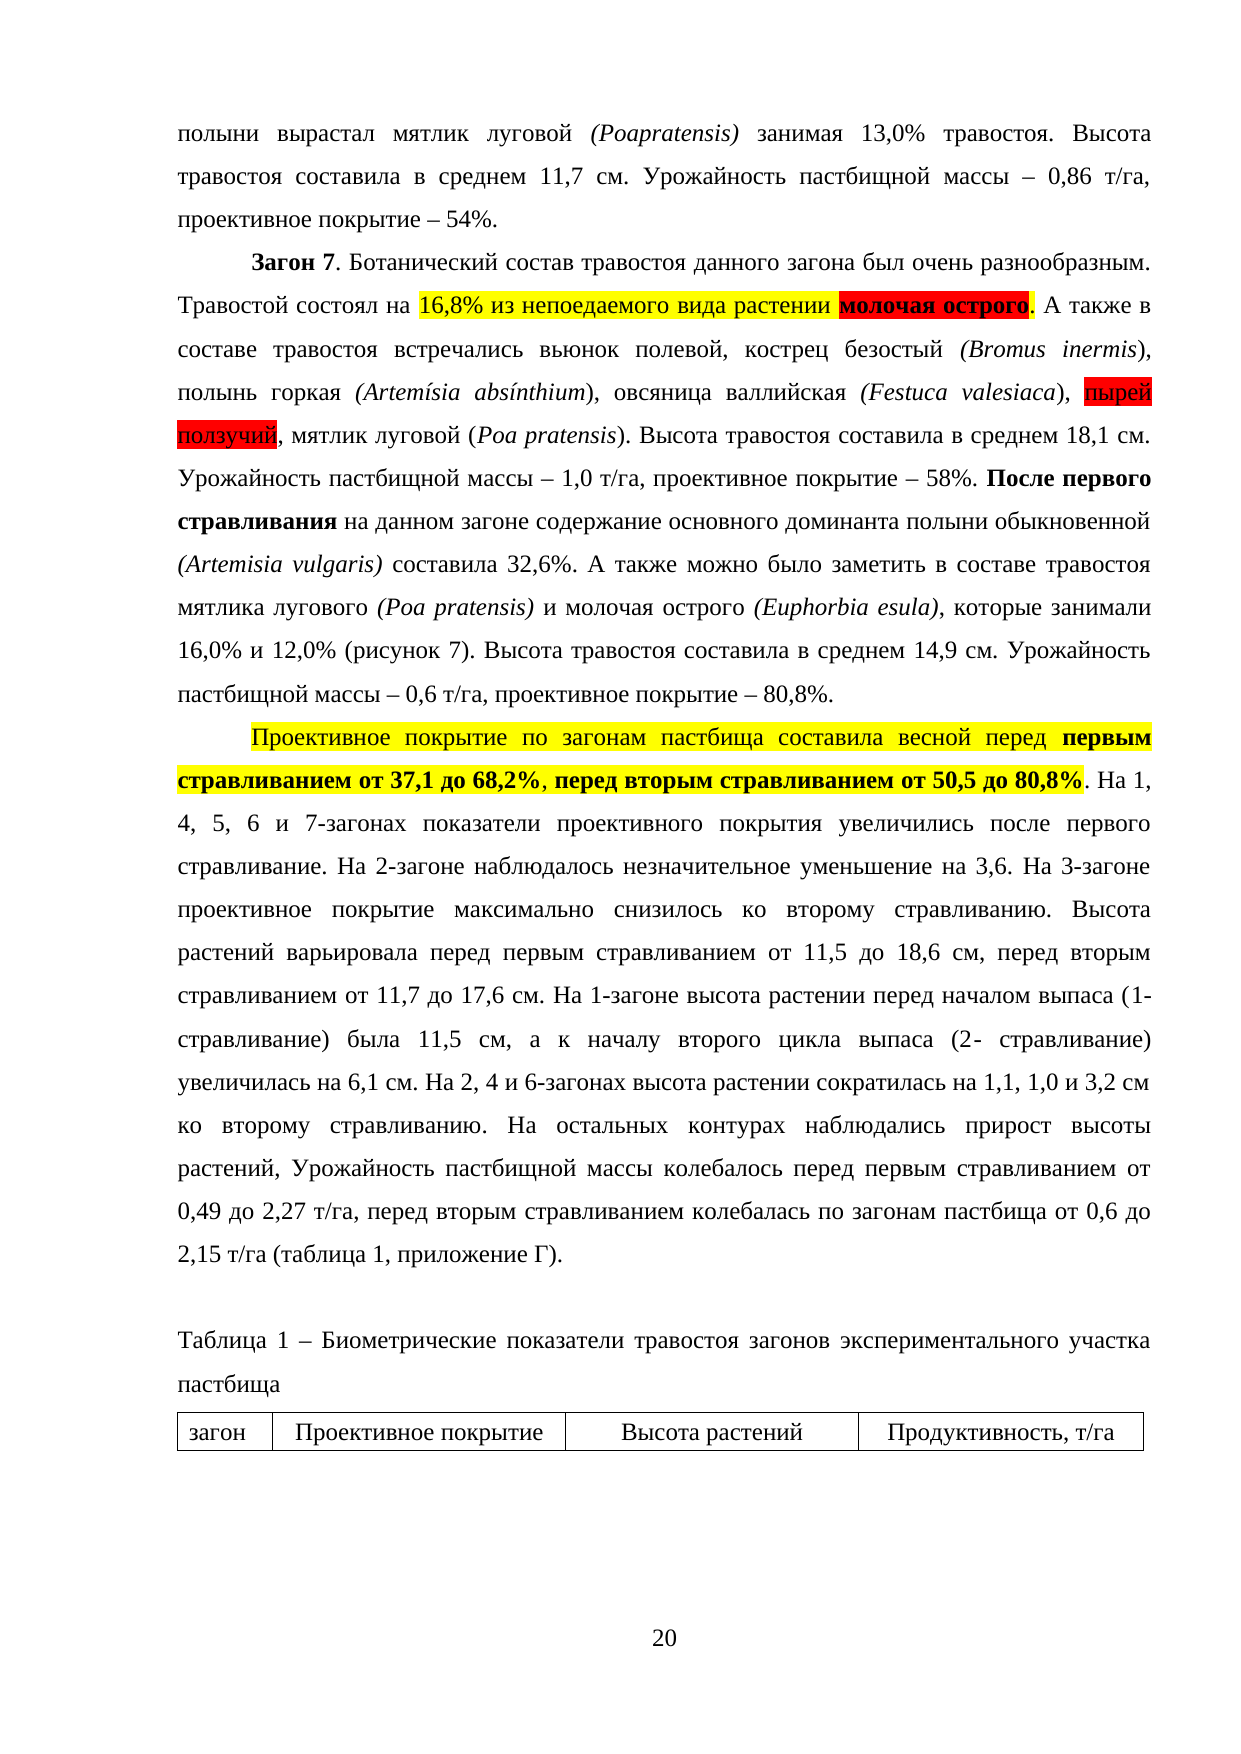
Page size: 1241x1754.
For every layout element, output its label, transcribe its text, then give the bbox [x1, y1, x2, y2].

table_header Высота растений [566, 1413, 858, 1449]
table_header загоны [178, 1413, 272, 1449]
text Таблица 1 – Биометрические показатели травостоя загонов экспериментального участка пастбища [177, 1326, 1152, 1397]
text Загон 7. Ботанический состав травостоя данного загона был очень разнообразным. Травостой состоял на 16,8% из непоедаемого вида растении молочая острого. А также в составе травостоя встречались вьюнок полевой, кострец безостый (Brоmus inеrmis), полынь горкая (Artemísia absínthium), овсяница валлийская (Festuca valesiaca), пырей ползучий, мятлик луговой (Poa pratеnsis). Высота травостоя составила в среднем 18,1 см. Урожайность пастбищной массы – 1,0 т/га, проективное покрытие – 58%. После первого стравливания на данном загоне содержание основного доминанта полыни обыкновенной (Artemisia vulgaris) составила 32,6%. А также можно было заметить в составе травостоя мятлика лугового (Poa pratеnsis) и молочая острого (Euphorbia esula), которые занимали 16,0% и 12,0% (рисунок 7). Высота травостоя составила в среднем 14,9 см. Урожайность пастбищной массы – 0,6 т/га, проективное покрытие – 80,8%. [177, 247, 1152, 707]
table_header Продуктивность, т/га [859, 1413, 1143, 1449]
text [177, 118, 1152, 233]
table_header Проективное покрытие [273, 1413, 565, 1449]
text Проективное покрытие по загонам пастбища составила весной перед первым стравливанием от 37,1 до 68,2%, перед вторым стравливанием от 50,5 до 80,8%. На 1, 4, 5, 6 и 7-загонах показатели проективного покрытия увеличились после первого стравливание. На 2-загоне наблюдалось незначительное уменьшение на 3,6. На 3-загоне проективное покрытие максимально снизилось ко второму стравливанию. Высота растений варьировала перед первым стравливанием от 11,5 до 18,6 см, перед вторым стравливанием от 11,7 до 17,6 см. На 1-загоне высота растении перед началом выпаса (1- стравливание) была 11,5 см, а к началу второго цикла выпаса (2- стравливание) увеличилась на 6,1 см. На 2, 4 и 6-загонах высота растении сократилась на 1,1, 1,0 и 3,2 см ко второму стравливанию. На остальных контурах наблюдались прирост высоты растений, Урожайность пастбищной массы колебалось перед первым стравливанием от 0,49 до 2,27 т/га, перед вторым стравливанием колебалась по загонам пастбища от 0,6 до 2,15 т/га (таблица 1, приложение Г). [177, 722, 1152, 1268]
